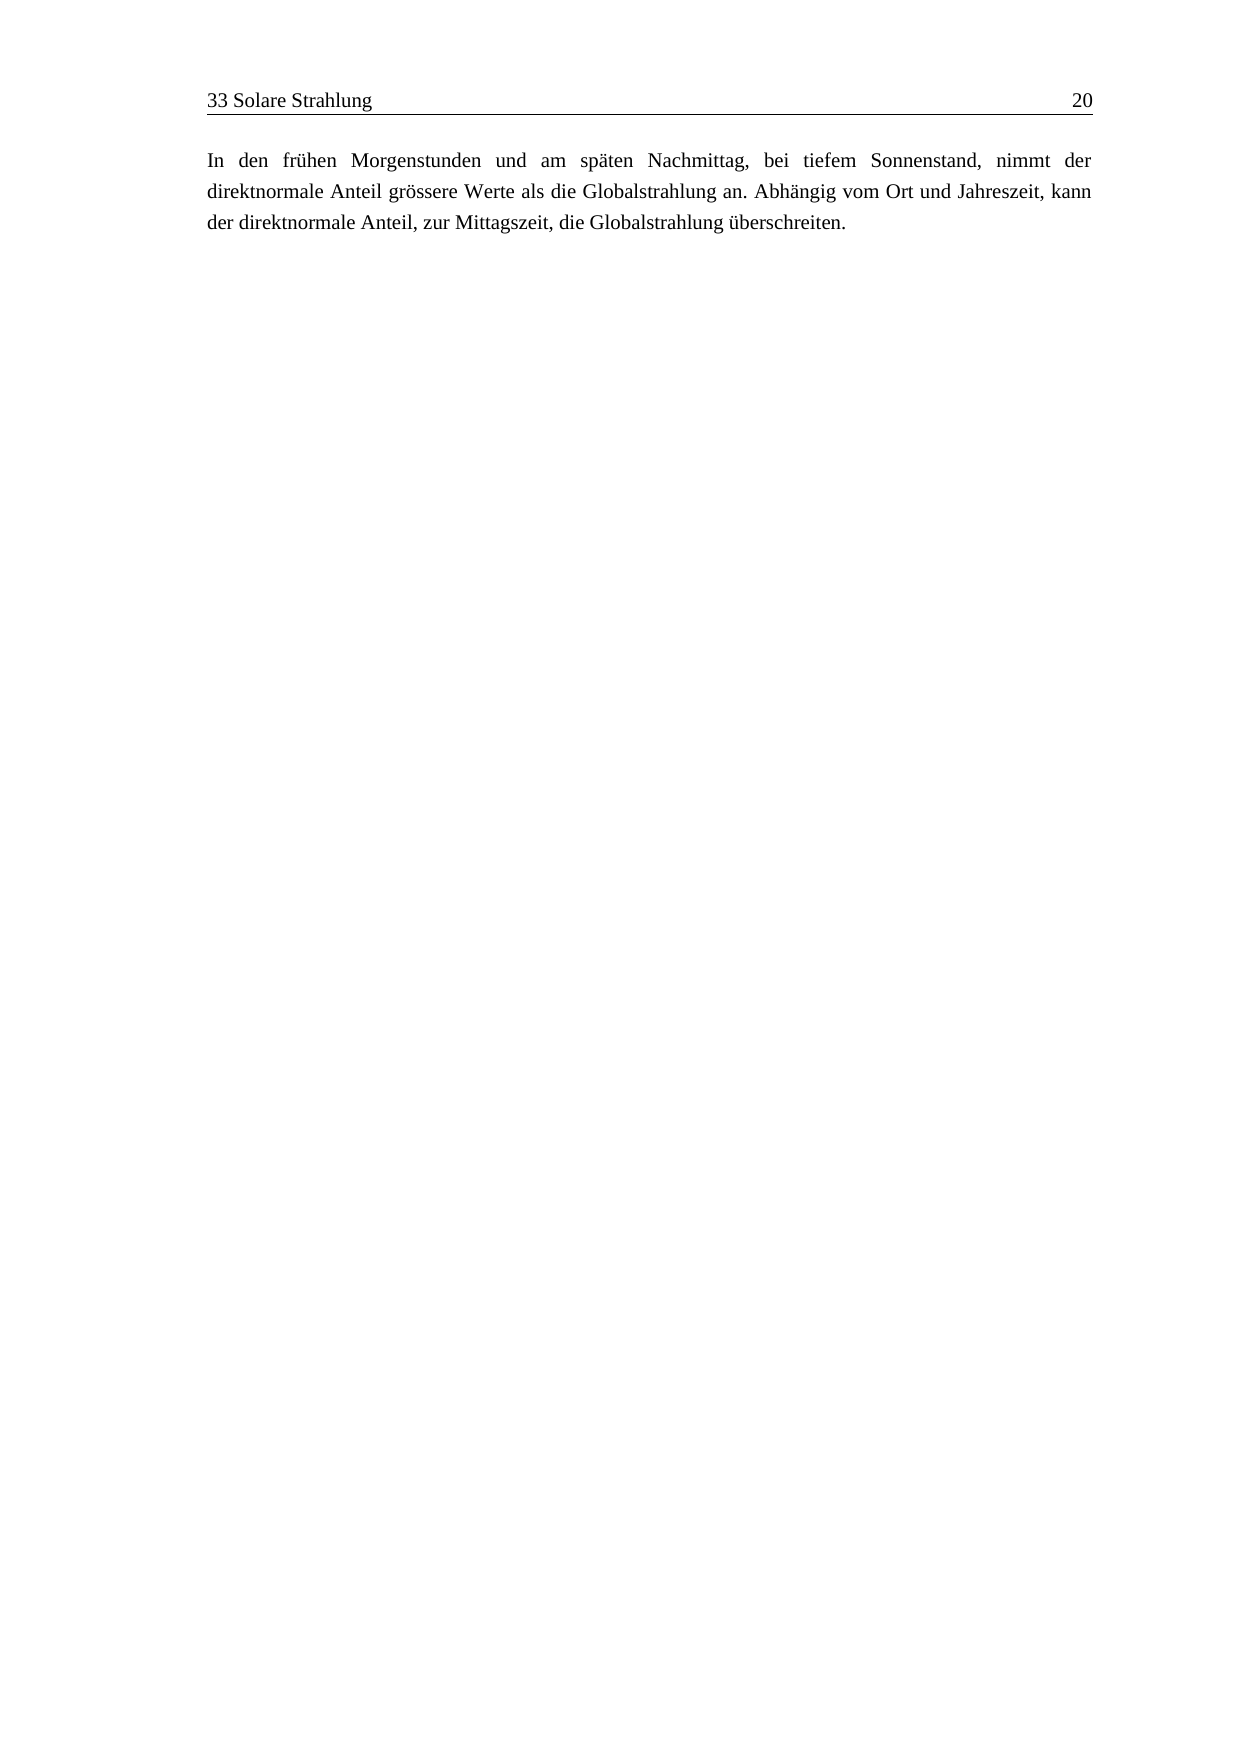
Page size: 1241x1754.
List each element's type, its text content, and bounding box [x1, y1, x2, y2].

text In den frühen Morgenstunden und am späten Nachmittag, bei tiefem Sonnenstand, nimmt der direktnormale Anteil grössere Werte als die Globalstrahlung an. Abhängig vom Ort und Jahreszeit, kann der direktnormale Anteil, zur Mittagszeit, die Globalstrahlung überschreiten. [207, 148, 1093, 234]
